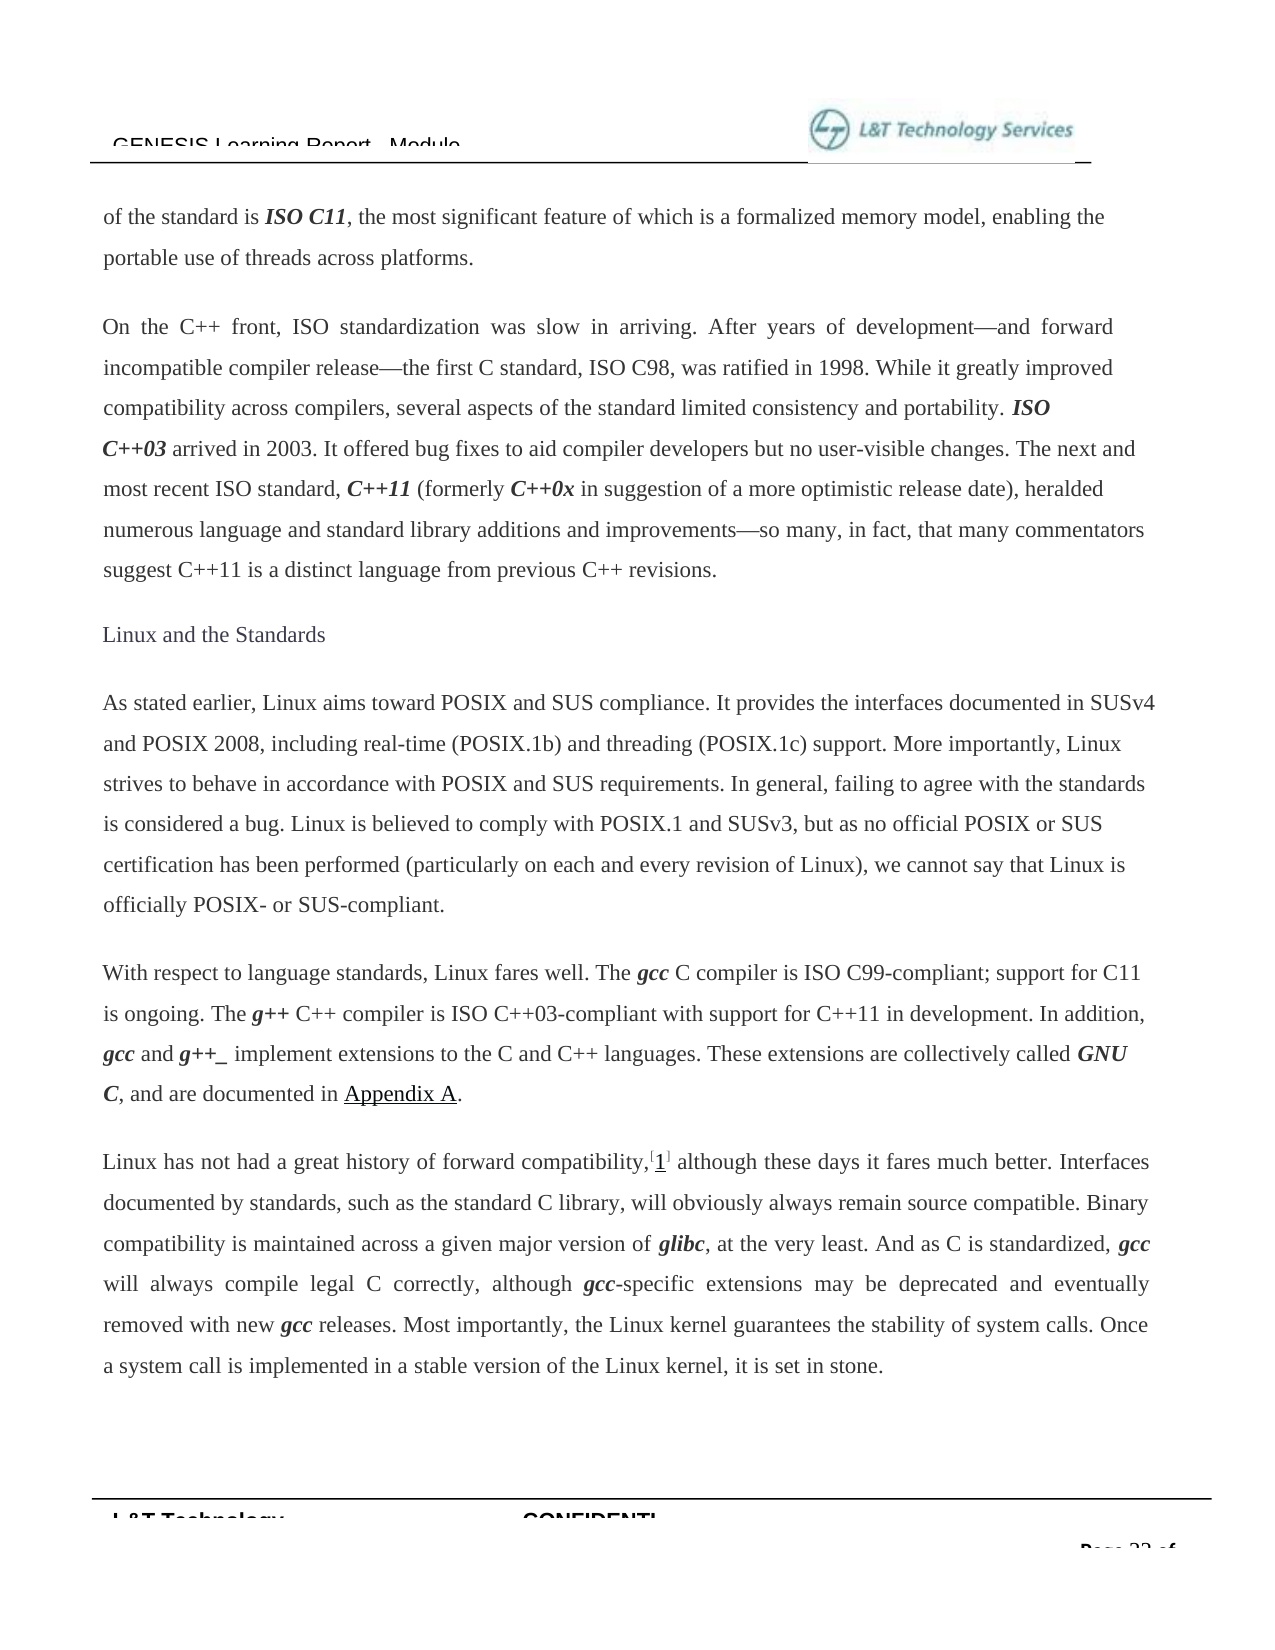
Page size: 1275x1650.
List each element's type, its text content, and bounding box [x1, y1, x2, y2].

text Linux has not had a great history of forward compatibility,[1] although these days it fares much better. Interfaces documented by standards, such as the standard C library, will obviously always remain source compatible. Binary compatibility is maintained across a given major version of glibc, at the very least. And as C is standardized, gcc will always compile legal C correctly, although gcc-specific extensions may be deprecated and eventually removed with new gcc releases. Most importantly, the Linux kernel guarantees the stability of system calls. Once a system call is implemented in a stable version of the Linux kernel, it is set in stone. [102, 1148, 1150, 1378]
text Linux and the Standards [102, 621, 1219, 648]
text With respect to language standards, Linux fares well. The gcc C compiler is ISO C99-compliant; support for C11 is ongoing. The g++ C++ compiler is ISO C++03-compliant with support for C++11 in development. In addition, gcc and g++_ implement extensions to the C and C++ languages. These extensions are collectively called GNU C, and are documented in Appendix A. [102, 959, 1146, 1107]
text As stated earlier, Linux aims toward POSIX and SUS compliance. It provides the interfaces documented in SUSv4 and POSIX 2008, including real-time (POSIX.1b) and threading (POSIX.1c) support. More importantly, Linux strives to behave in accordance with POSIX and SUS requirements. In general, failing to agree with the standards is considered a bug. Linux is believed to comply with POSIX.1 and SUSv3, but as no official POSIX or SUS certification has been performed (particularly on each and every revision of Linux), we cannot say that Linux is officially POSIX- or SUS-compliant. [102, 689, 1158, 917]
picture [808, 98, 1075, 163]
text of the standard is ISO C11, the most significant feature of which is a formalized memory model, enabling the portable use of threads across platforms. [103, 203, 1163, 270]
text C++03 arrived in 2003. It offered bug fixes to aid compiler developers but no user-visible changes. The next and most recent ISO standard, C++11 (formerly C++0x in suggestion of a more optimistic release date), heralded numerous language and standard library additions and improvements—so many, in fact, that many commentators suggest C++11 is a distinct language from previous C++ revisions. [102, 435, 1158, 582]
text On the C++ front, ISO standardization was slow in arriving. After years of development—and forward incompatible compiler release—the first C standard, ISO C98, was ratified in 1998. While it greatly improved compatibility across compilers, several aspects of the standard limited consistency and portability. ISO [102, 313, 1114, 421]
